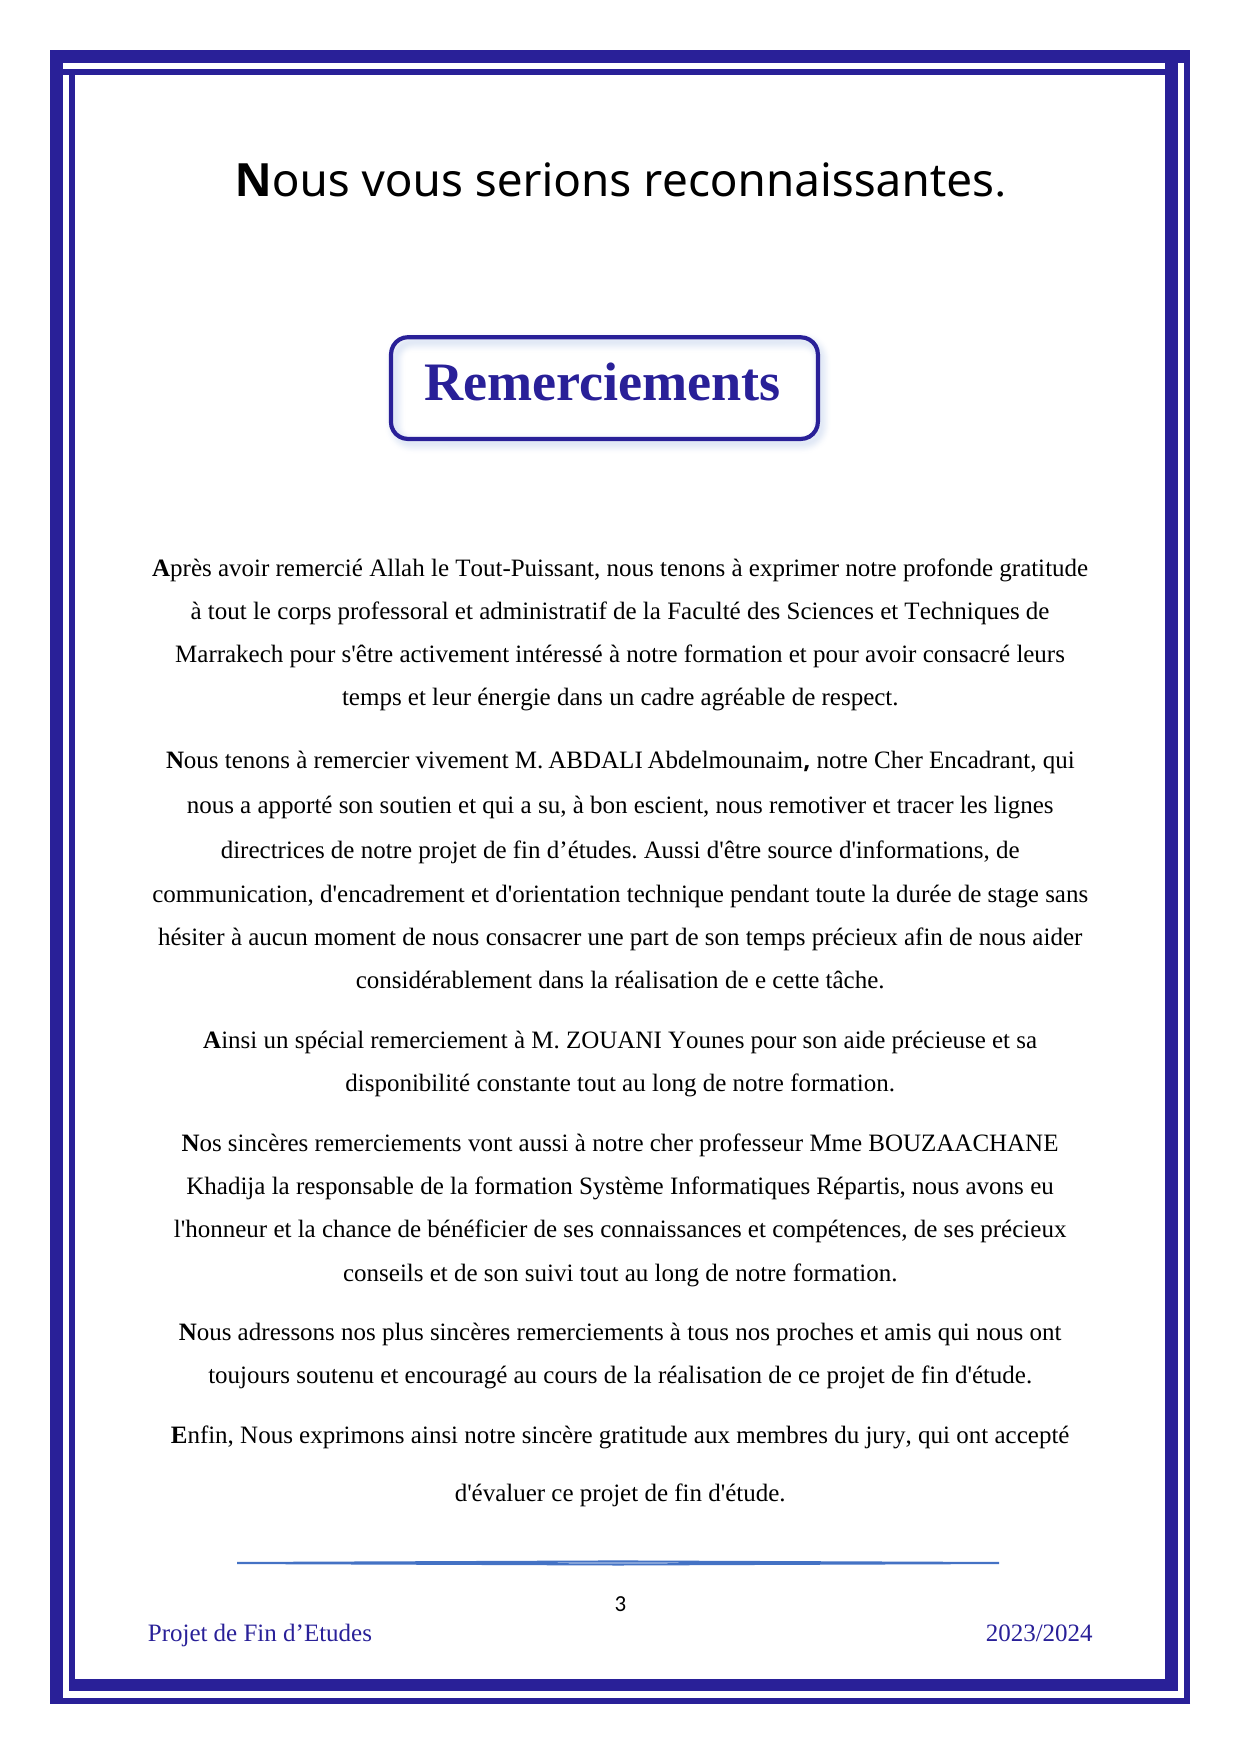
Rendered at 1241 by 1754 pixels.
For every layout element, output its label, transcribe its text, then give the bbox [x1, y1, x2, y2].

text Nous tenons à remercier vivement M. ABDALI Abdelmounaim, notre Cher Encadrant, qui nous a apporté son soutien et qui a su, à bon escient, nous remotiver et tracer les lignes directrices de notre projet de fin d’études. Aussi d'être source d'informations, de communication, d'encadrement et d'orientation technique pendant toute la durée de stage sans hésiter à aucun moment de nous consacrer une part de son temps précieux afin de nous aider considérablement dans la réalisation de e cette tâche. [148, 742, 1093, 994]
text Après avoir remercié Allah le Tout-Puissant, nous tenons à exprimer notre profonde gratitude à tout le corps professoral et administratif de la Faculté des Sciences et Techniques de Marrakech pour s'être activement intéressé à notre formation et pour avoir consacré leurs temps et leur énergie dans un cadre agréable de respect. [148, 553, 1093, 711]
text Nous adressons nos plus sincères remerciements à tous nos proches et amis qui nous ont toujours soutenu et encouragé au cours de la réalisation de ce projet de fin d'étude. [148, 1317, 1093, 1389]
text Ainsi un spécial remerciement à M. ZOUANI Younes pour son aide précieuse et sa disponibilité constante tout au long de notre formation. [148, 1025, 1093, 1097]
text Enfin, Nous exprimons ainsi notre sincère gratitude aux membres du jury, qui ont accepté d'évaluer ce projet de fin d'étude. [148, 1420, 1093, 1507]
text Nos sincères remerciements vont aussi à notre cher professeur Mme BOUZAACHANE Khadija la responsable de la formation Système Informatiques Répartis, nous avons eu l'honneur et la chance de bénéficier de ses connaissances et compétences, de ses précieux conseils et de son suivi tout au long de notre formation. [148, 1128, 1093, 1286]
text Nous vous serions reconnaissantes. [133, 148, 1107, 210]
